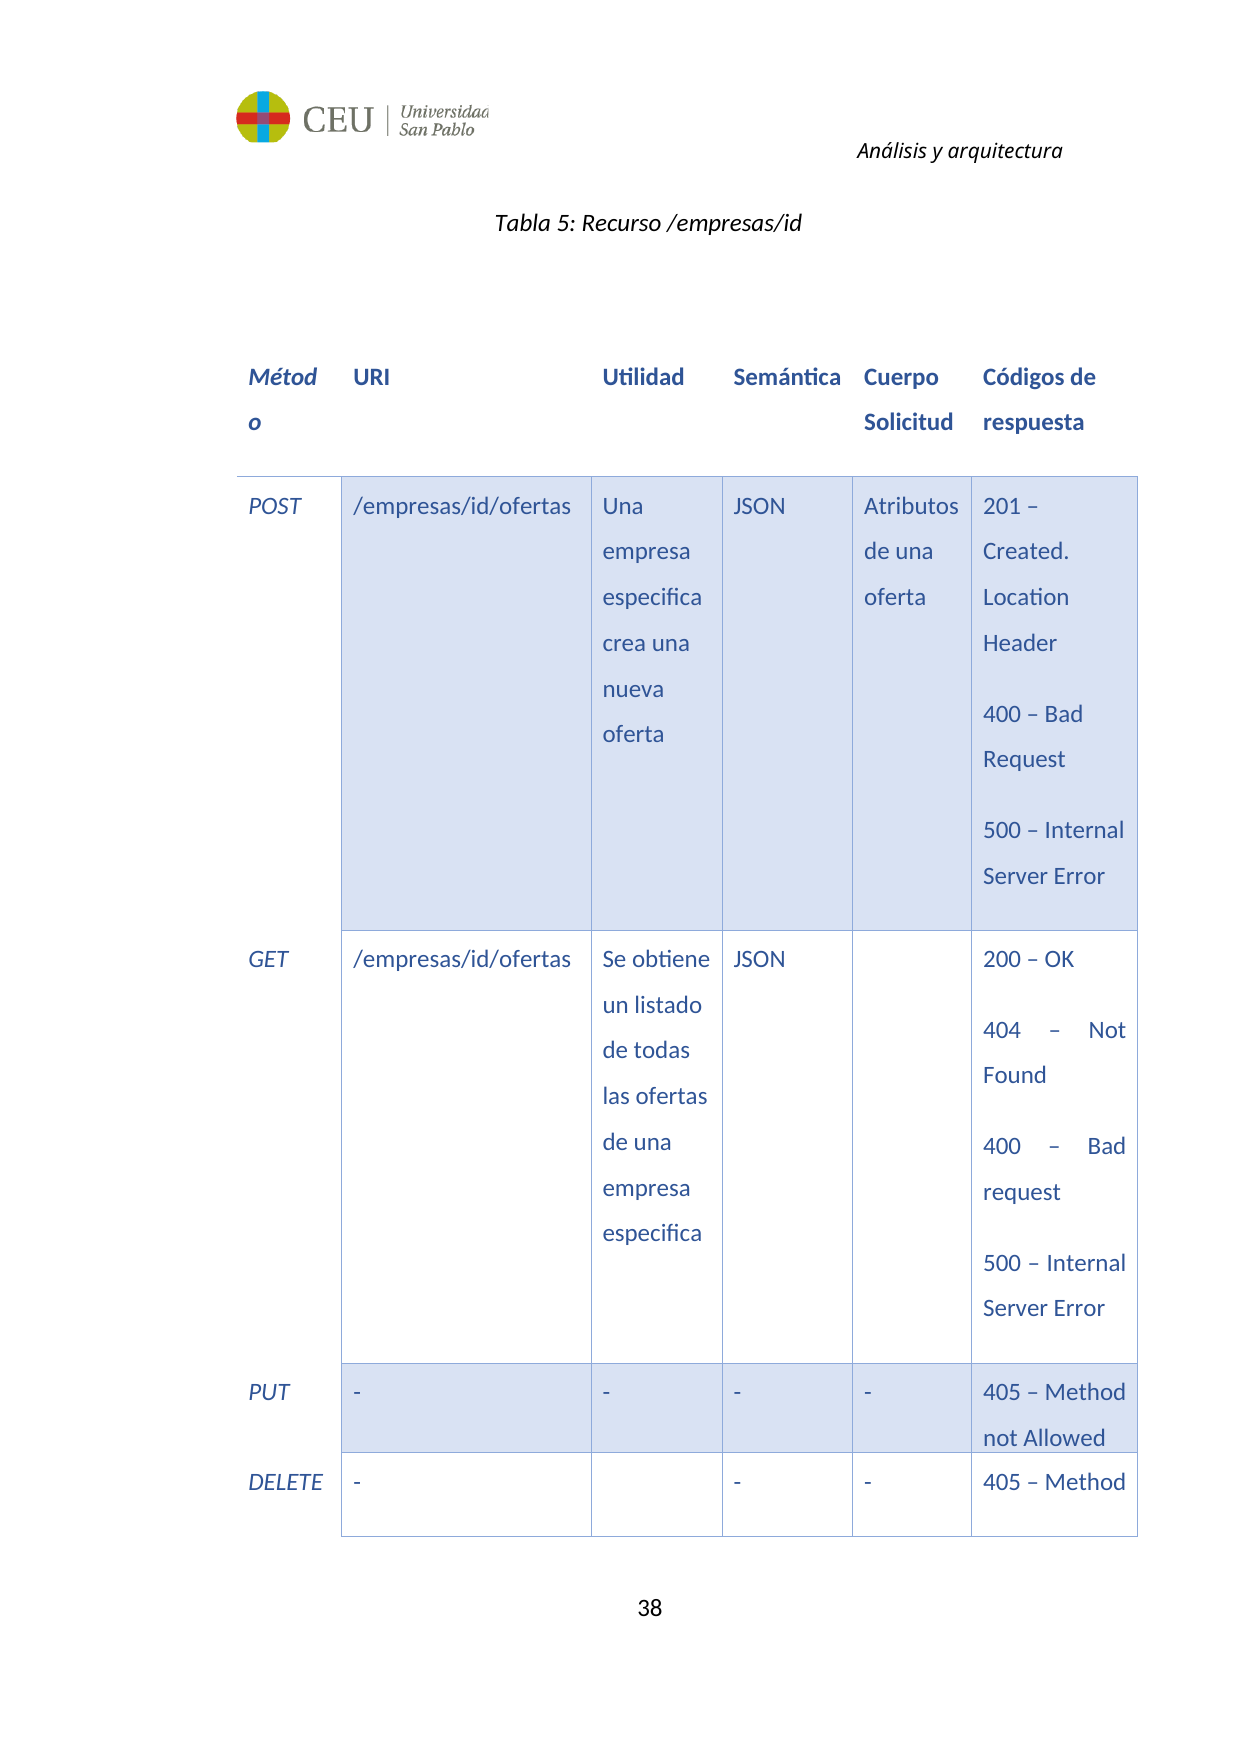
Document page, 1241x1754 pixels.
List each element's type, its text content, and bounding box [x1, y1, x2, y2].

table_cell /empresas/id/ofertas [342, 477, 591, 930]
table_header Semántica [722, 348, 853, 476]
table_cell GET [237, 930, 341, 1362]
table_cell [853, 931, 971, 1362]
table_cell - [342, 1453, 591, 1536]
table_cell - [723, 1364, 852, 1452]
table_cell - [853, 1364, 971, 1452]
table_cell JSON [723, 931, 852, 1362]
table_cell Se obtiene un listado de todas las ofertas de una empresa especifica [592, 931, 722, 1362]
table_cell 200 – OK 404 – Not Found 400 – Bad request 500 – Internal Server Error [972, 931, 1137, 1362]
table_cell POST [237, 477, 341, 930]
table_cell [592, 1453, 722, 1536]
table_cell PUT [237, 1363, 341, 1452]
table_header Cuerpo Solicitud [853, 348, 972, 476]
table_header Utilidad [591, 348, 722, 476]
table_cell 201 – Created. Location Header 400 – Bad Request 500 – Internal Server Error [972, 477, 1137, 930]
table_cell DELETE [237, 1452, 341, 1536]
table_cell - [592, 1364, 722, 1452]
text Tabla 5: Recurso /empresas/id [236, 207, 1063, 237]
table_cell - [342, 1364, 591, 1452]
table_header Método [237, 348, 342, 476]
picture [235, 89, 489, 143]
table_cell 405 – Method not Allowed [972, 1453, 1137, 1536]
table_header Códigos de respuesta [972, 348, 1137, 476]
table_cell - [853, 1453, 971, 1536]
table_header URI [342, 348, 591, 476]
table_cell 405 – Method not Allowed [972, 1364, 1137, 1452]
table_cell Atributos de una oferta [853, 477, 971, 930]
table_cell Una empresa especifica crea una nueva oferta [592, 477, 722, 930]
table_cell JSON [723, 477, 852, 930]
table_cell - [723, 1453, 852, 1536]
table_cell /empresas/id/ofertas [342, 931, 591, 1362]
